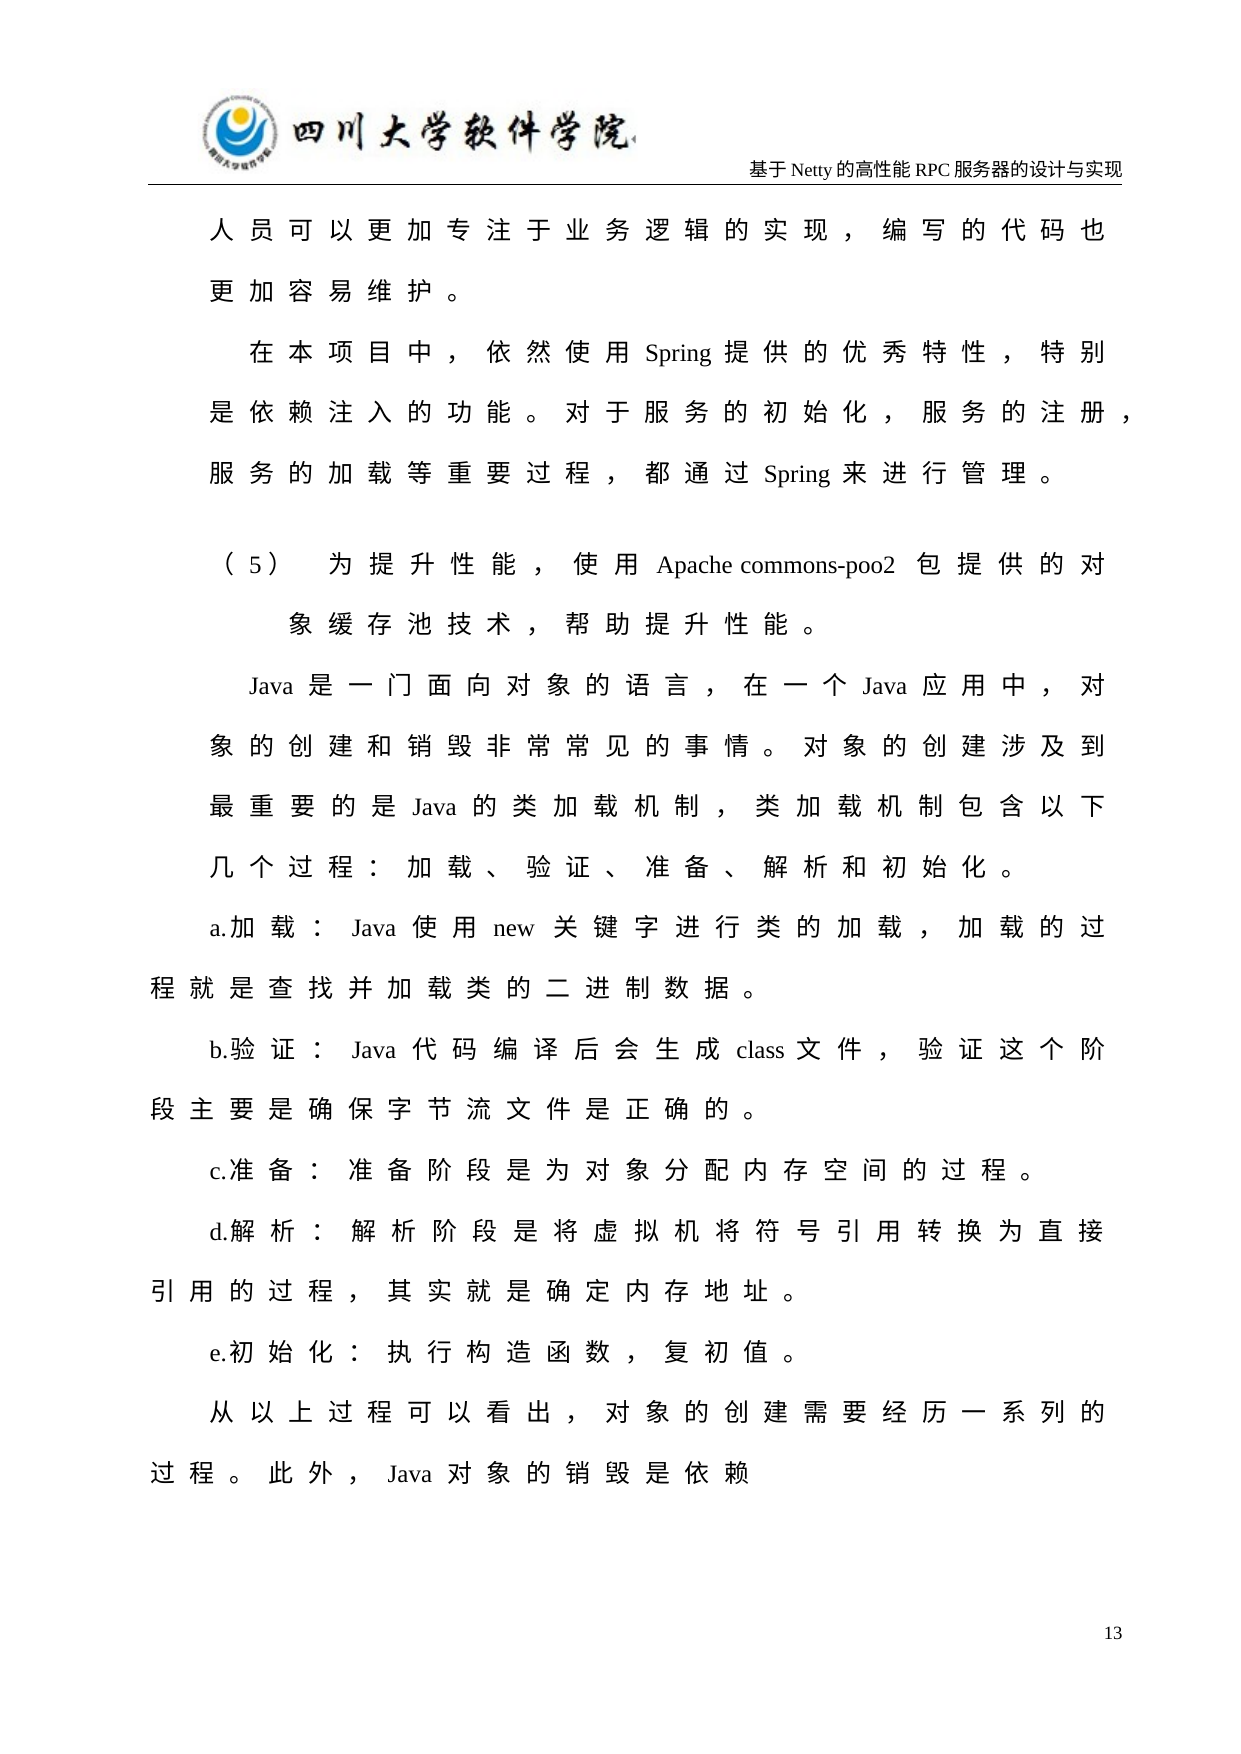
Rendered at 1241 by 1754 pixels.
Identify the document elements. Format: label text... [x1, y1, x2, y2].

text c.准备：准备阶段是为对象分配内存空间的过程。 [150, 1138, 1120, 1199]
text e.初始化：执行构造函数，复初值。 [150, 1320, 1120, 1381]
list 为提升性能，使用Apache commons-poo2包提供的对象缓存池技术，帮助提升性能。 [196, 532, 1120, 653]
text d.解析：解析阶段是将虚拟机将符号引用转换为直接引用的过程，其实就是确定内存地址。 [150, 1199, 1120, 1320]
text 从以上过程可以看出，对象的创建需要经历一系列的过程。此外，Java对象的销毁是依赖 [150, 1381, 1120, 1502]
text a.加载：Java使用new关键字进行类的加载，加载的过程就是查找并加载类的二进制数据。 [150, 896, 1120, 1017]
text Java是一门面向对象的语言，在一个Java应用中，对象的创建和销毁非常常见的事情。对象的创建涉及到最重要的是Java的类加载机制，类加载机制包含以下几个过程：加载、验证、准备、解析和初始化。 [196, 653, 1120, 896]
text b.验证：Java代码编译后会生成class文件，验证这个阶段主要是确保字节流文件是正确的。 [150, 1017, 1120, 1138]
text 在本项目中，依然使用Spring提供的优秀特性，特别是依赖注入的功能。对于服务的初始化，服务的注册，服务的加载等重要过程，都通过Spring来进行管理。 [196, 320, 1120, 502]
picture [197, 88, 639, 177]
